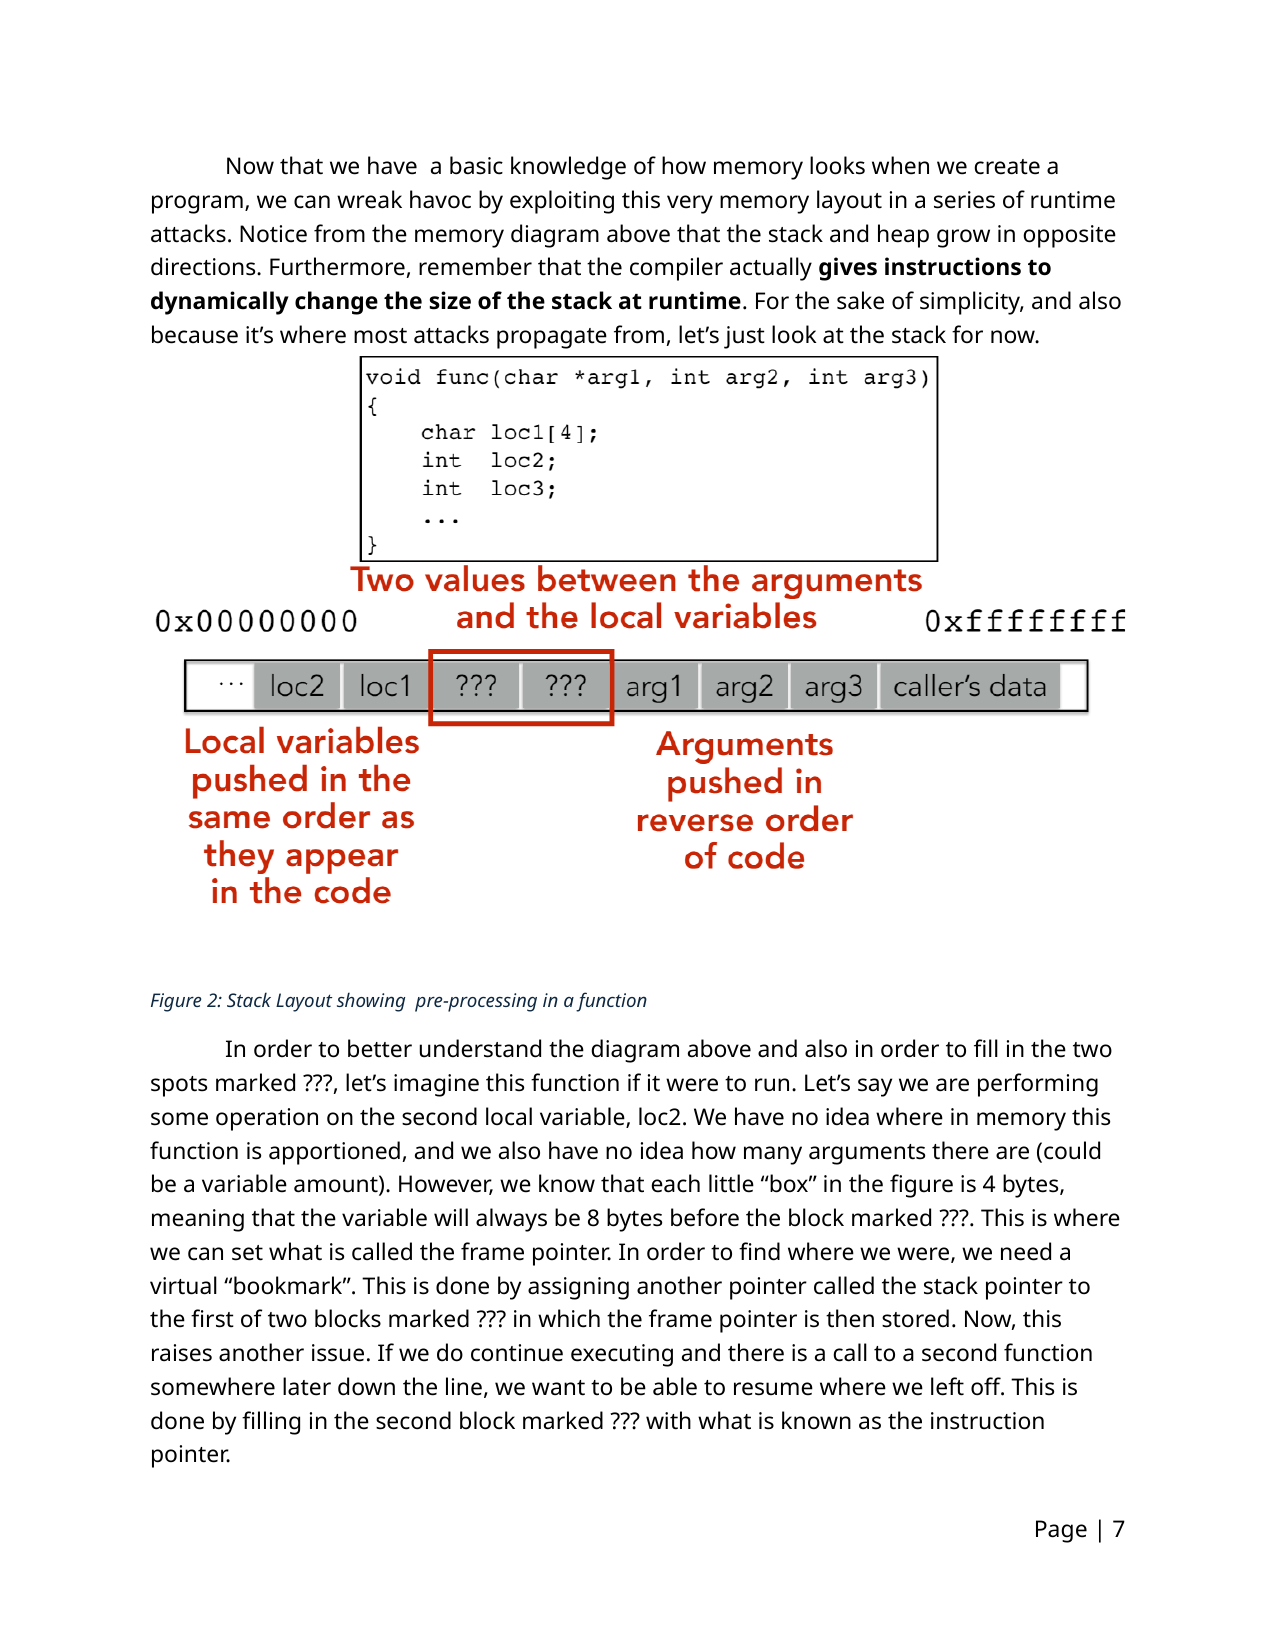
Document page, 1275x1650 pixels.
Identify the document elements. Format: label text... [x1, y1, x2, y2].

picture [150, 352, 1125, 968]
text Now that we have a basic knowledge of how memory looks when we create a program, we can wreak havoc by exploiting this very memory layout in a series of runtime attacks. Notice from the memory diagram above that the stack and heap grow in opposite directions. Furthermore, remember that the compiler actually gives instructions to dynamically change the size of the stack at runtime. For the sake of simplicity, and also because it’s where most attacks propagate from, let’s just look at the stack for now. [150, 150, 1125, 352]
text In order to better understand the diagram above and also in order to fill in the two spots marked ???, let’s imagine this function if it were to run. Let’s say we are performing some operation on the second local variable, loc2. We have no idea where in memory this function is apportioned, and we also have no idea how many arguments there are (could be a variable amount). However, we know that each little “box” in the figure is 4 bytes, meaning that the variable will always be 8 bytes before the block marked ???. This is where we can set what is called the frame pointer. In order to find where we were, we need a virtual “bookmark”. This is done by assigning another pointer called the stack pointer to the first of two blocks marked ??? in which the frame pointer is then stored. Now, this raises another issue. If we do continue executing and there is a call to a second function somewhere later down the line, we want to be able to resume where we left off. This is done by filling in the second block marked ??? with what is known as the instruction pointer. [150, 1033, 1125, 1469]
text Figure 2: Stack Layout showing pre-processing in a function [150, 987, 1125, 1012]
